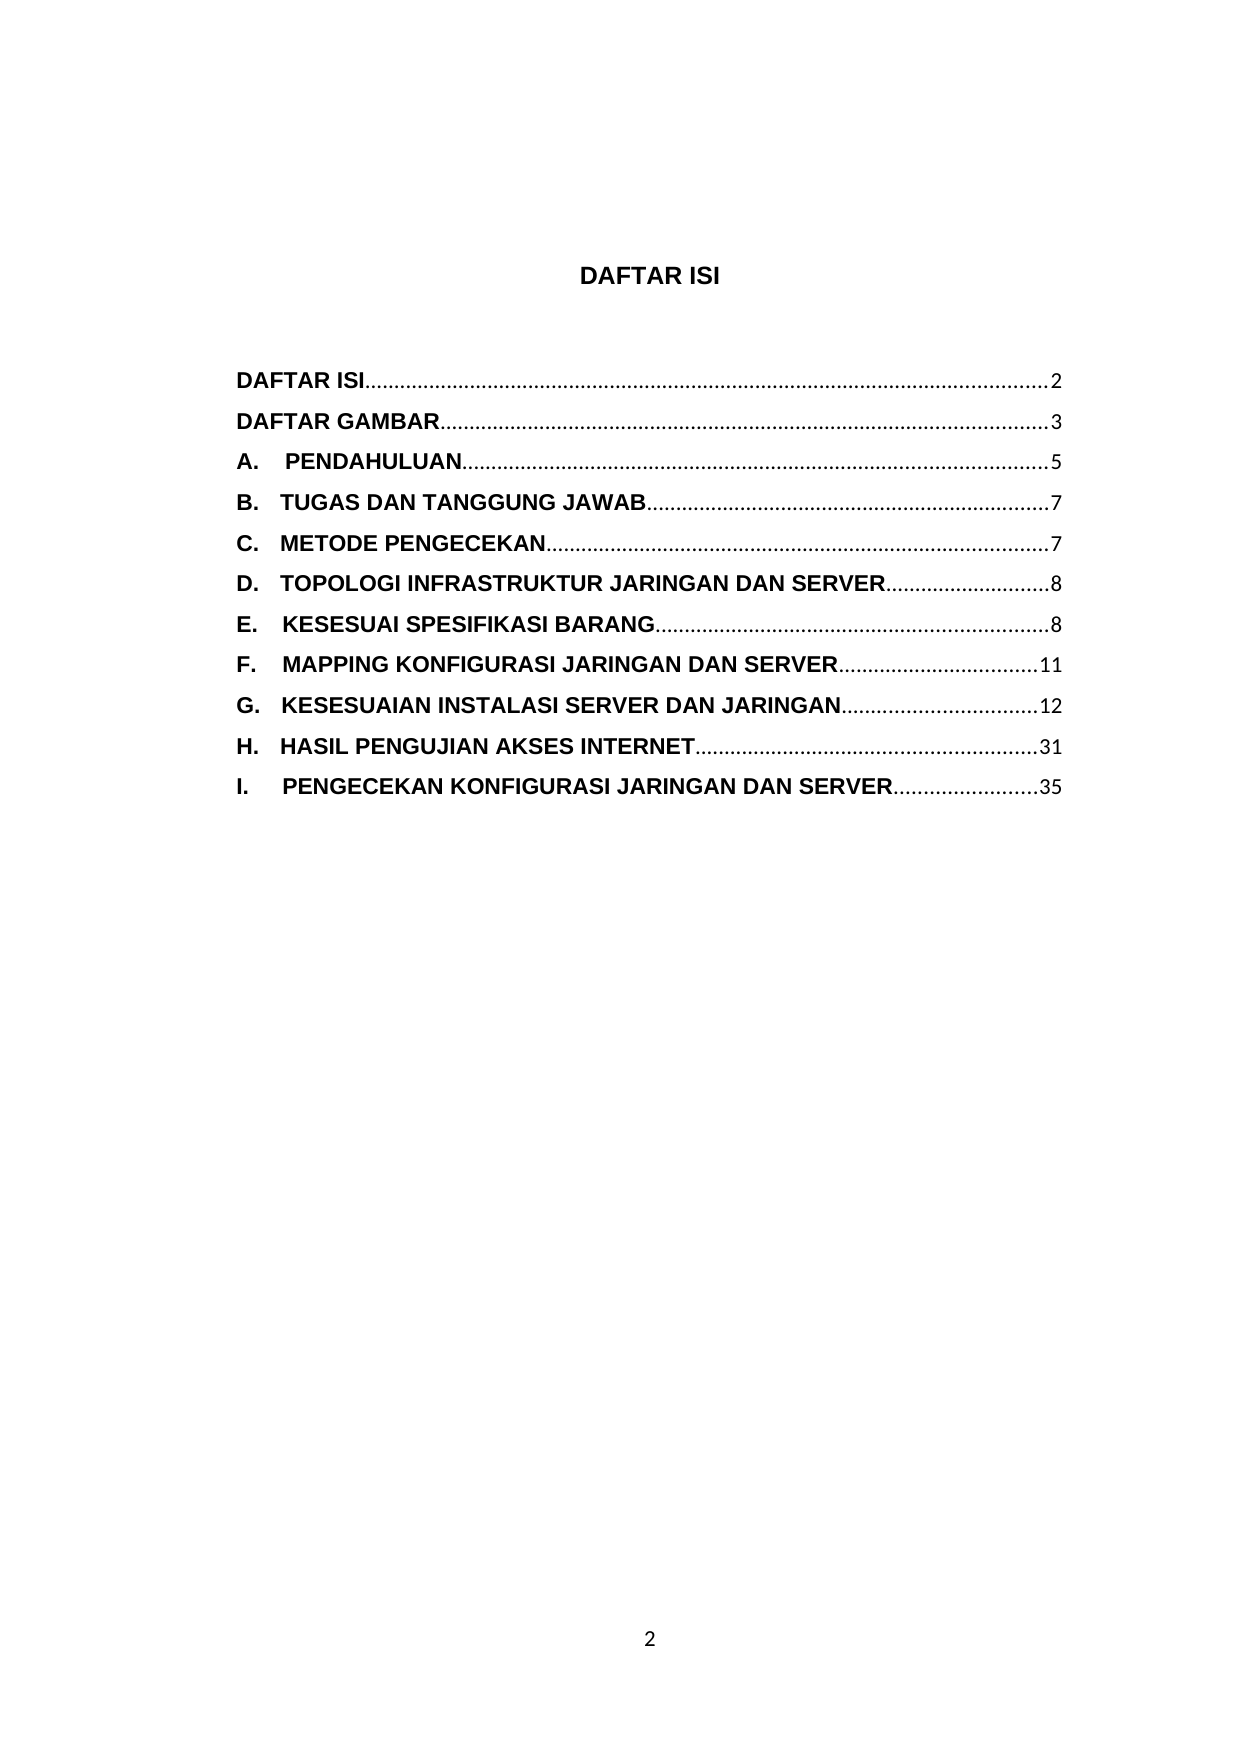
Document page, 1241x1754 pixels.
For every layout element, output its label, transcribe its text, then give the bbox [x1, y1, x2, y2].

subtitle DAFTAR ISI [236, 261, 1063, 290]
